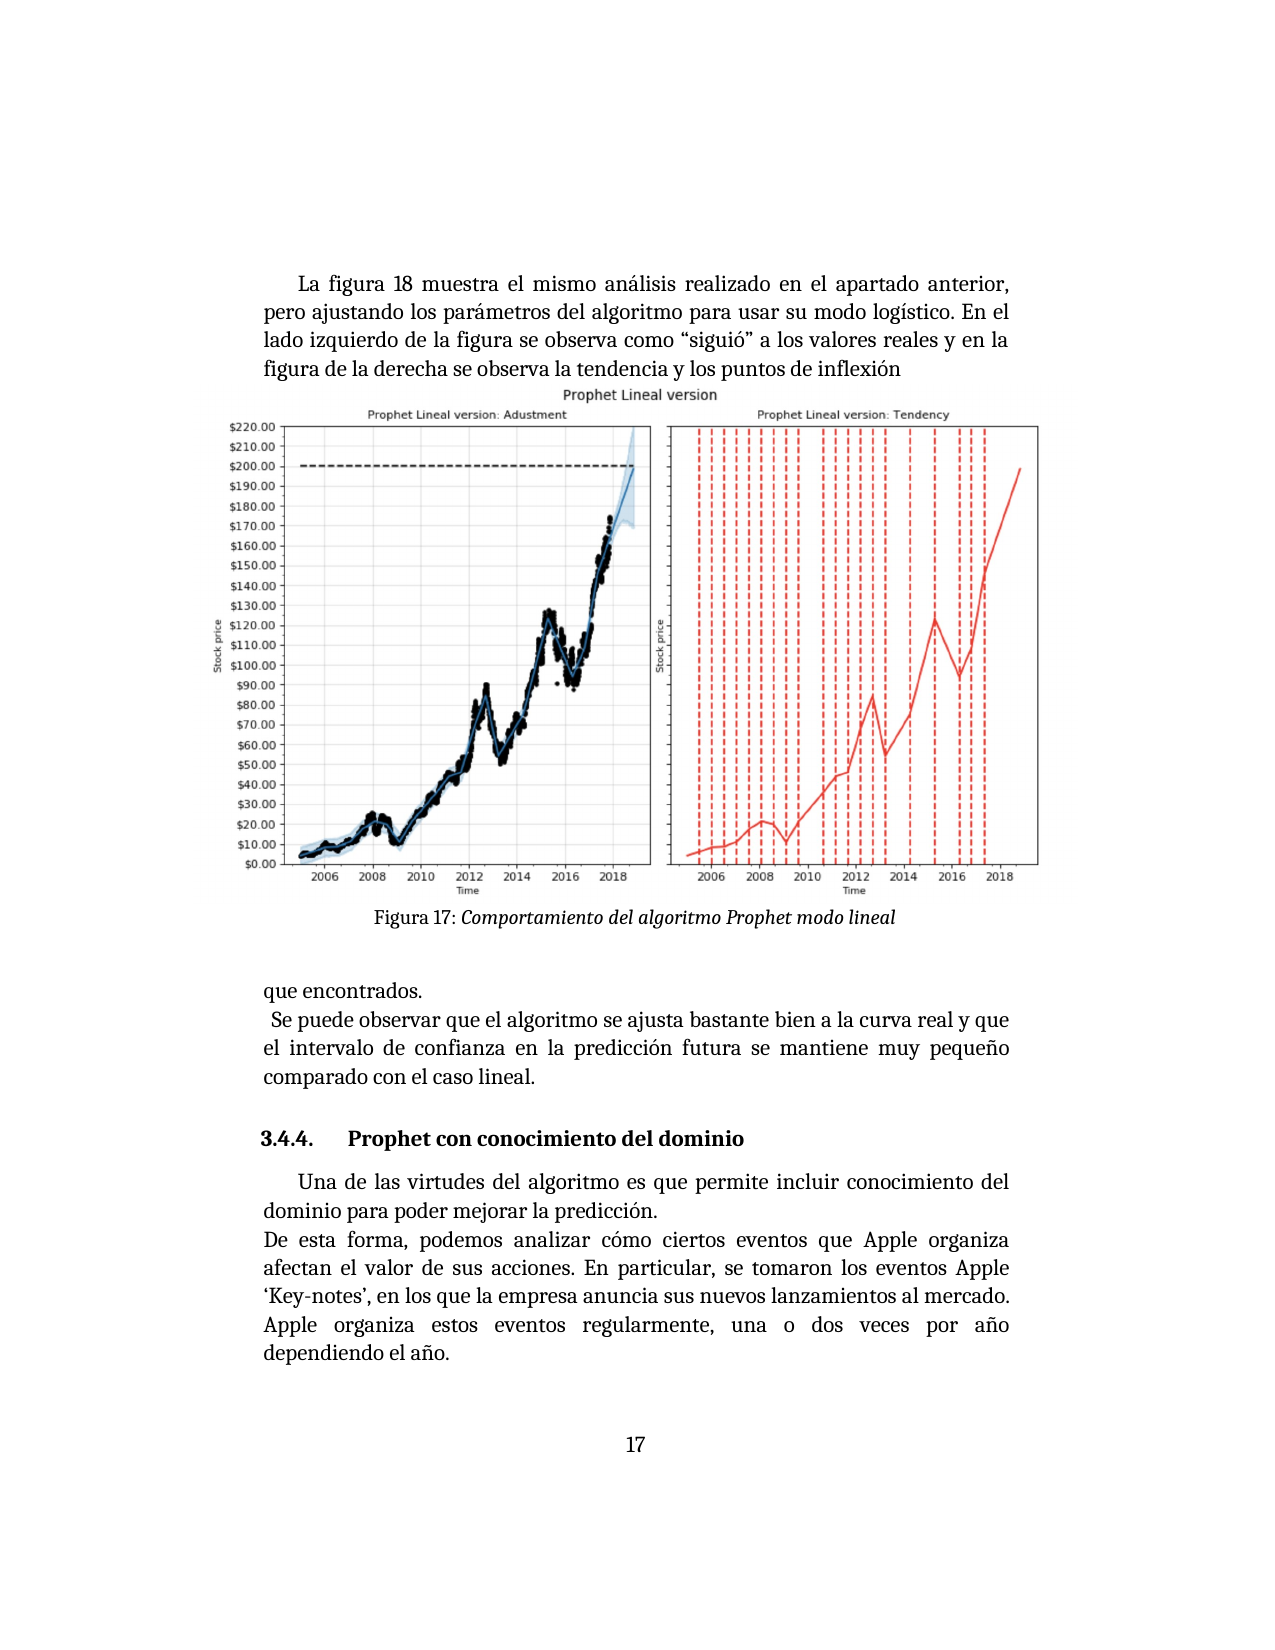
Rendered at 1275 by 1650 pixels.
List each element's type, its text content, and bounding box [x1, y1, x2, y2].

text que encontrados. [263, 978, 1011, 1004]
text Una de las virtudes del algoritmo es que permite incluir conocimiento del dominio para poder mejorar la predicción. [263, 1169, 1011, 1224]
text Figura 17: Comportamiento del algoritmo Prophet modo lineal [262, 906, 1009, 930]
text La figura 18 muestra el mismo análisis realizado en el apartado anterior, pero ajustando los parámetros del algoritmo para usar su modo logístico. En el lado izquierdo de la figura se observa como “siguió” a los valores reales y en la figura de la derecha se observa la tendencia y los puntos de inflexión [263, 270, 1011, 382]
subtitle Prophet con conocimiento del dominio [261, 1126, 1157, 1152]
text Se puede observar que el algoritmo se ajusta bastante bien a la curva real y que el intervalo de confianza en la predicción futura se mantiene muy pequeño comparado con el caso lineal. [263, 1007, 1011, 1090]
picture [193, 384, 1079, 904]
text De esta forma, podemos analizar cómo ciertos eventos que Apple organiza afectan el valor de sus acciones. En particular, se tomaron los eventos Apple ‘Key-notes’, en los que la empresa anuncia sus nuevos lanzamientos al mercado. Apple organiza estos eventos regularmente, una o dos veces por año dependiendo el año. [263, 1226, 1011, 1366]
